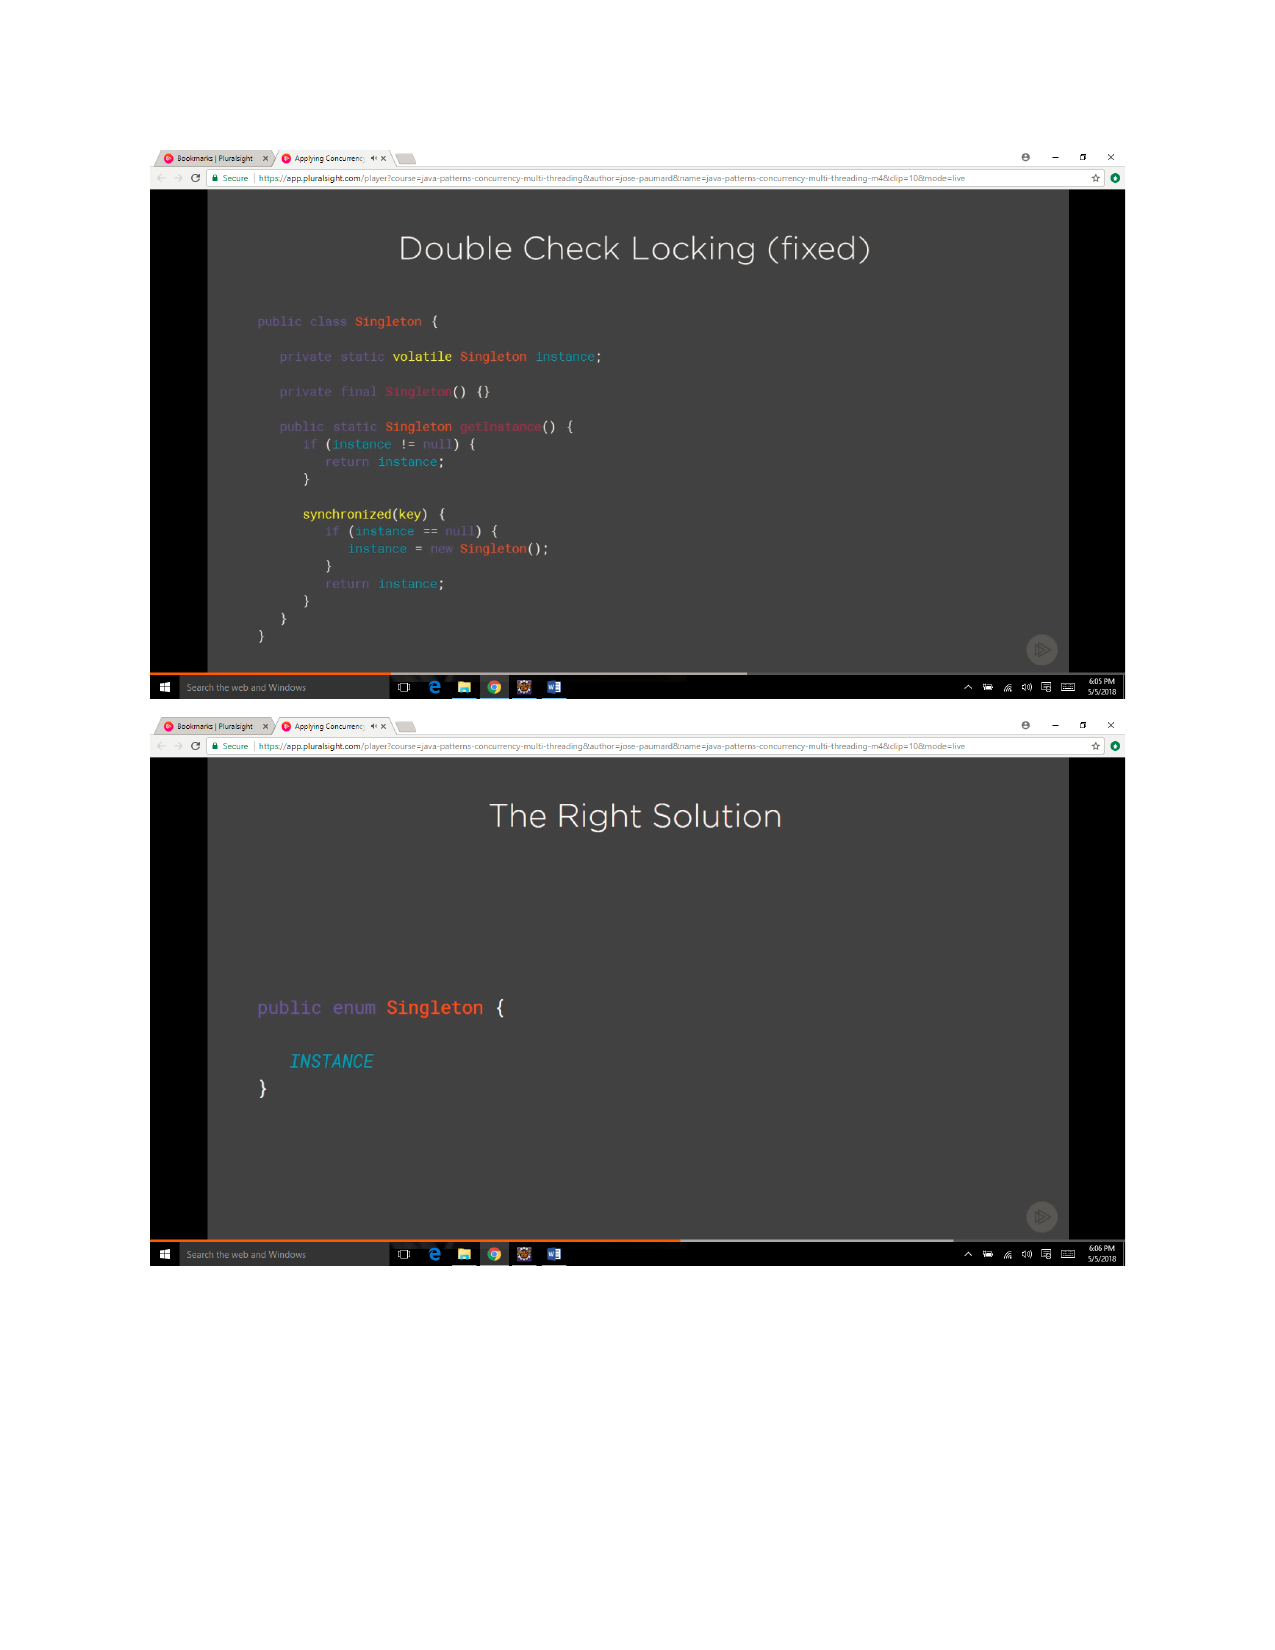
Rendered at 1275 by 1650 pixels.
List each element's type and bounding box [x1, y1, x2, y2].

picture [150, 717, 1125, 1266]
picture [150, 150, 1125, 699]
